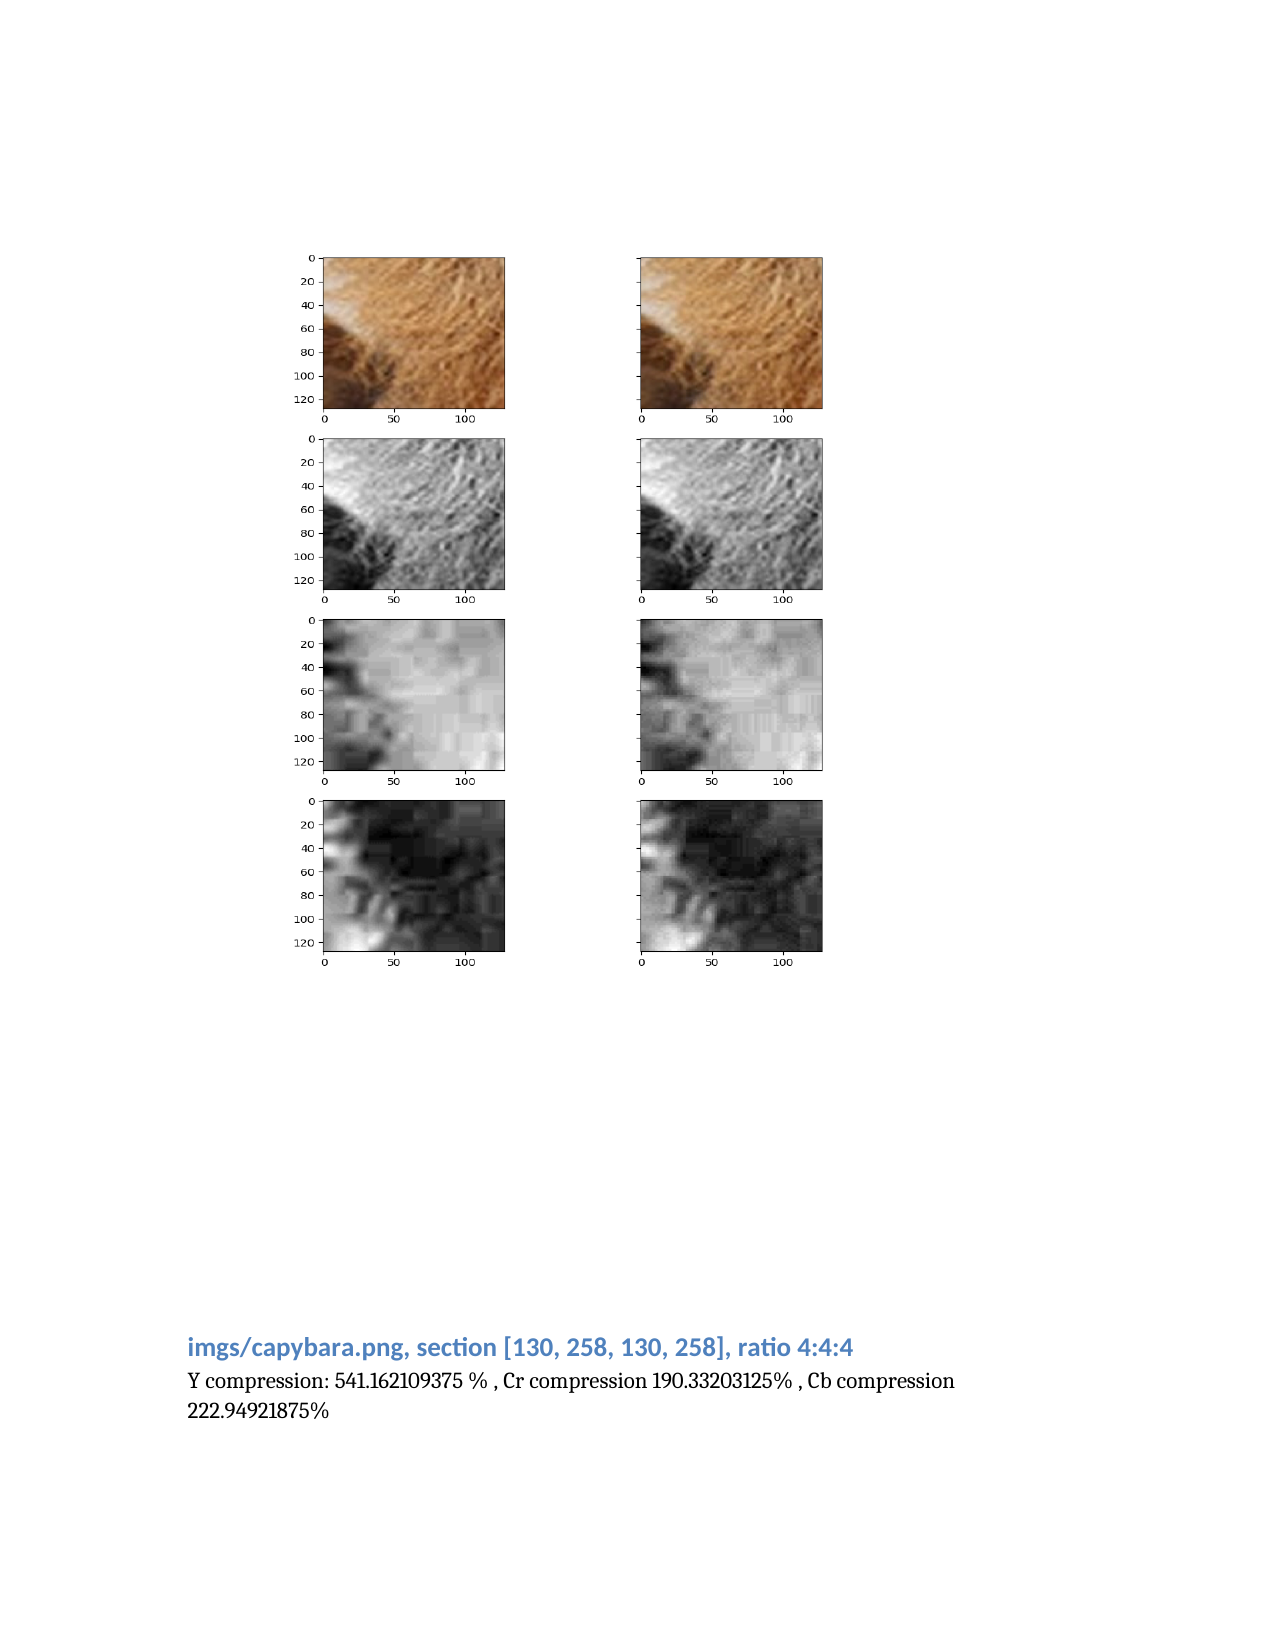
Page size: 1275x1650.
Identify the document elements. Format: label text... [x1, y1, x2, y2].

subtitle imgs/capybara.png, section [130, 258, 130, 258], ratio 4:4:4 [187, 1330, 1087, 1363]
text Y compression: 541.162109375 % , Cr compression 190.33203125% , Cb compression 222.94921875% [187, 1368, 1087, 1424]
picture [187, 150, 938, 1050]
